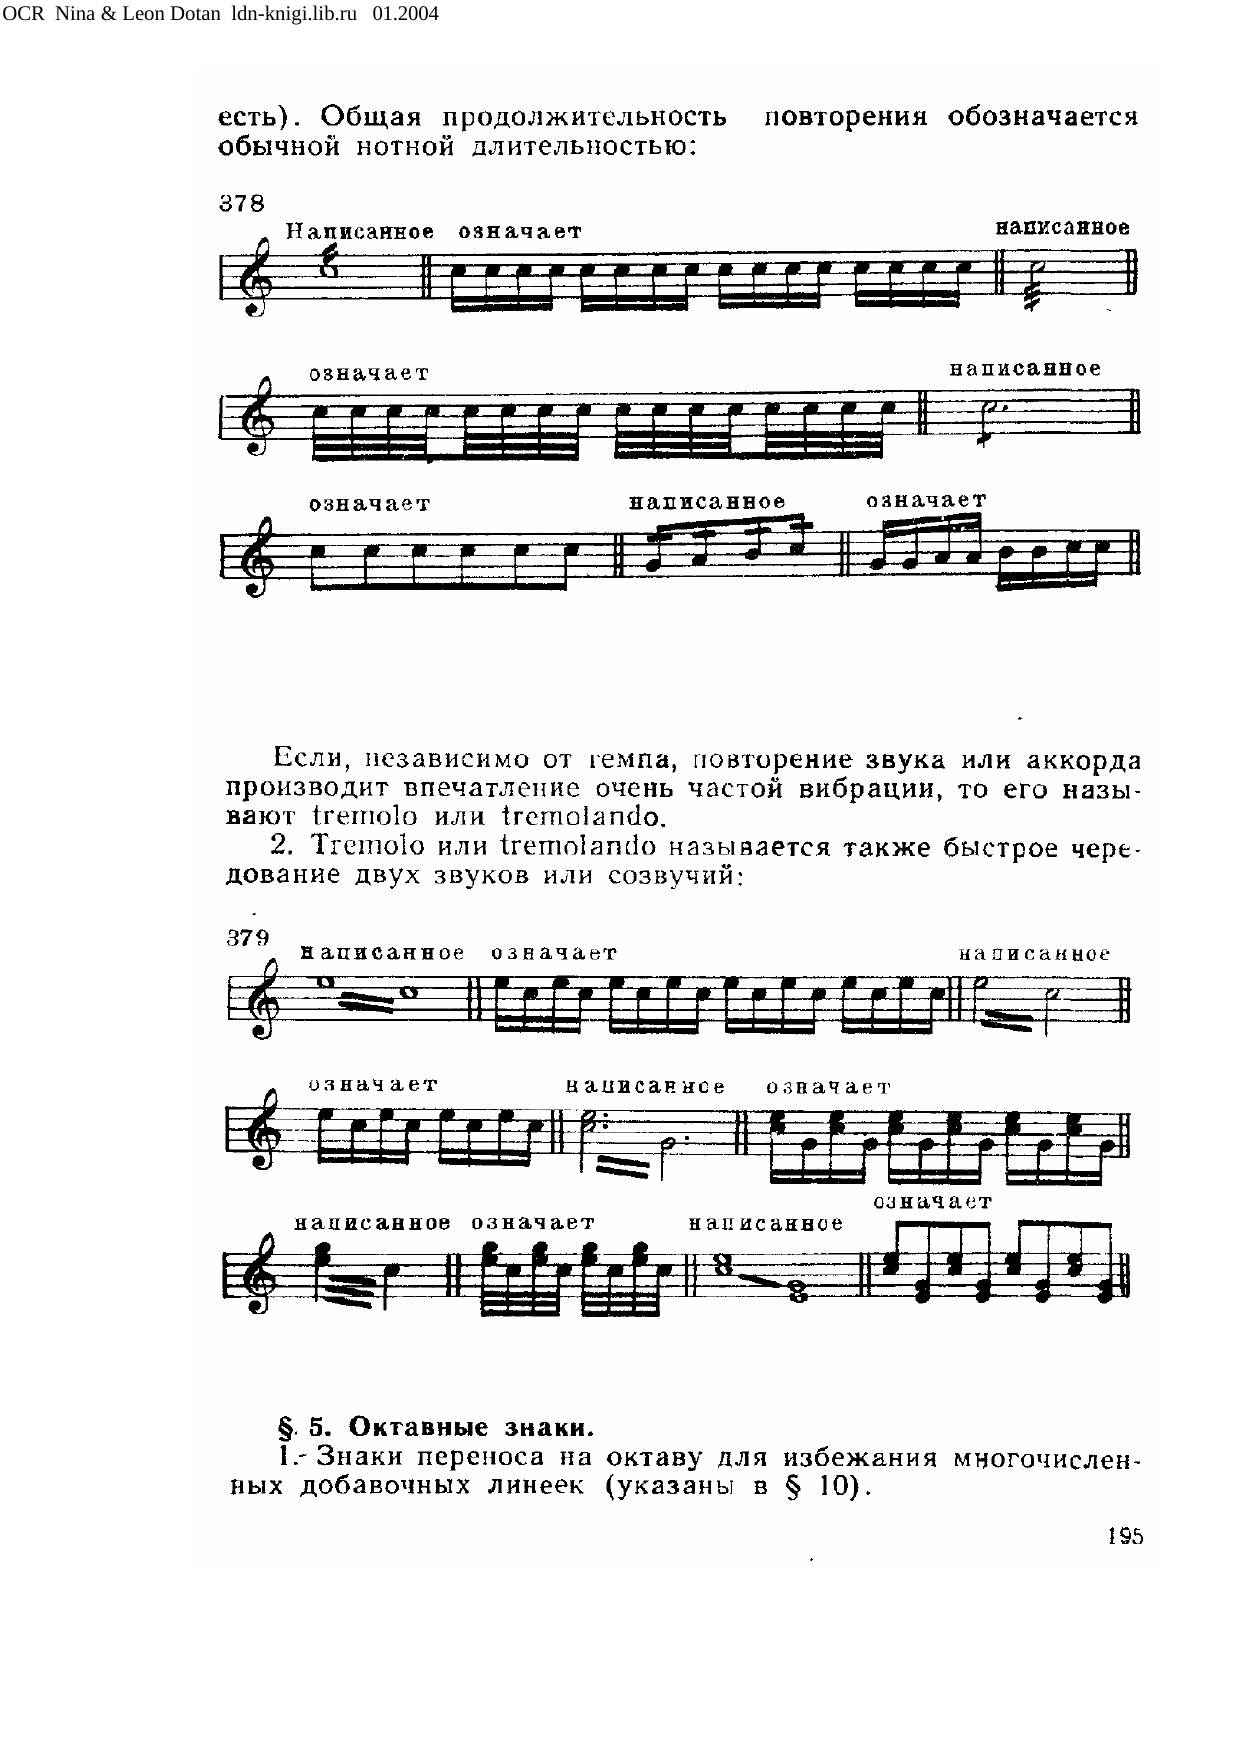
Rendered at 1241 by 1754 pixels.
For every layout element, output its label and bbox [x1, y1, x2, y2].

picture [193, 70, 1162, 1566]
